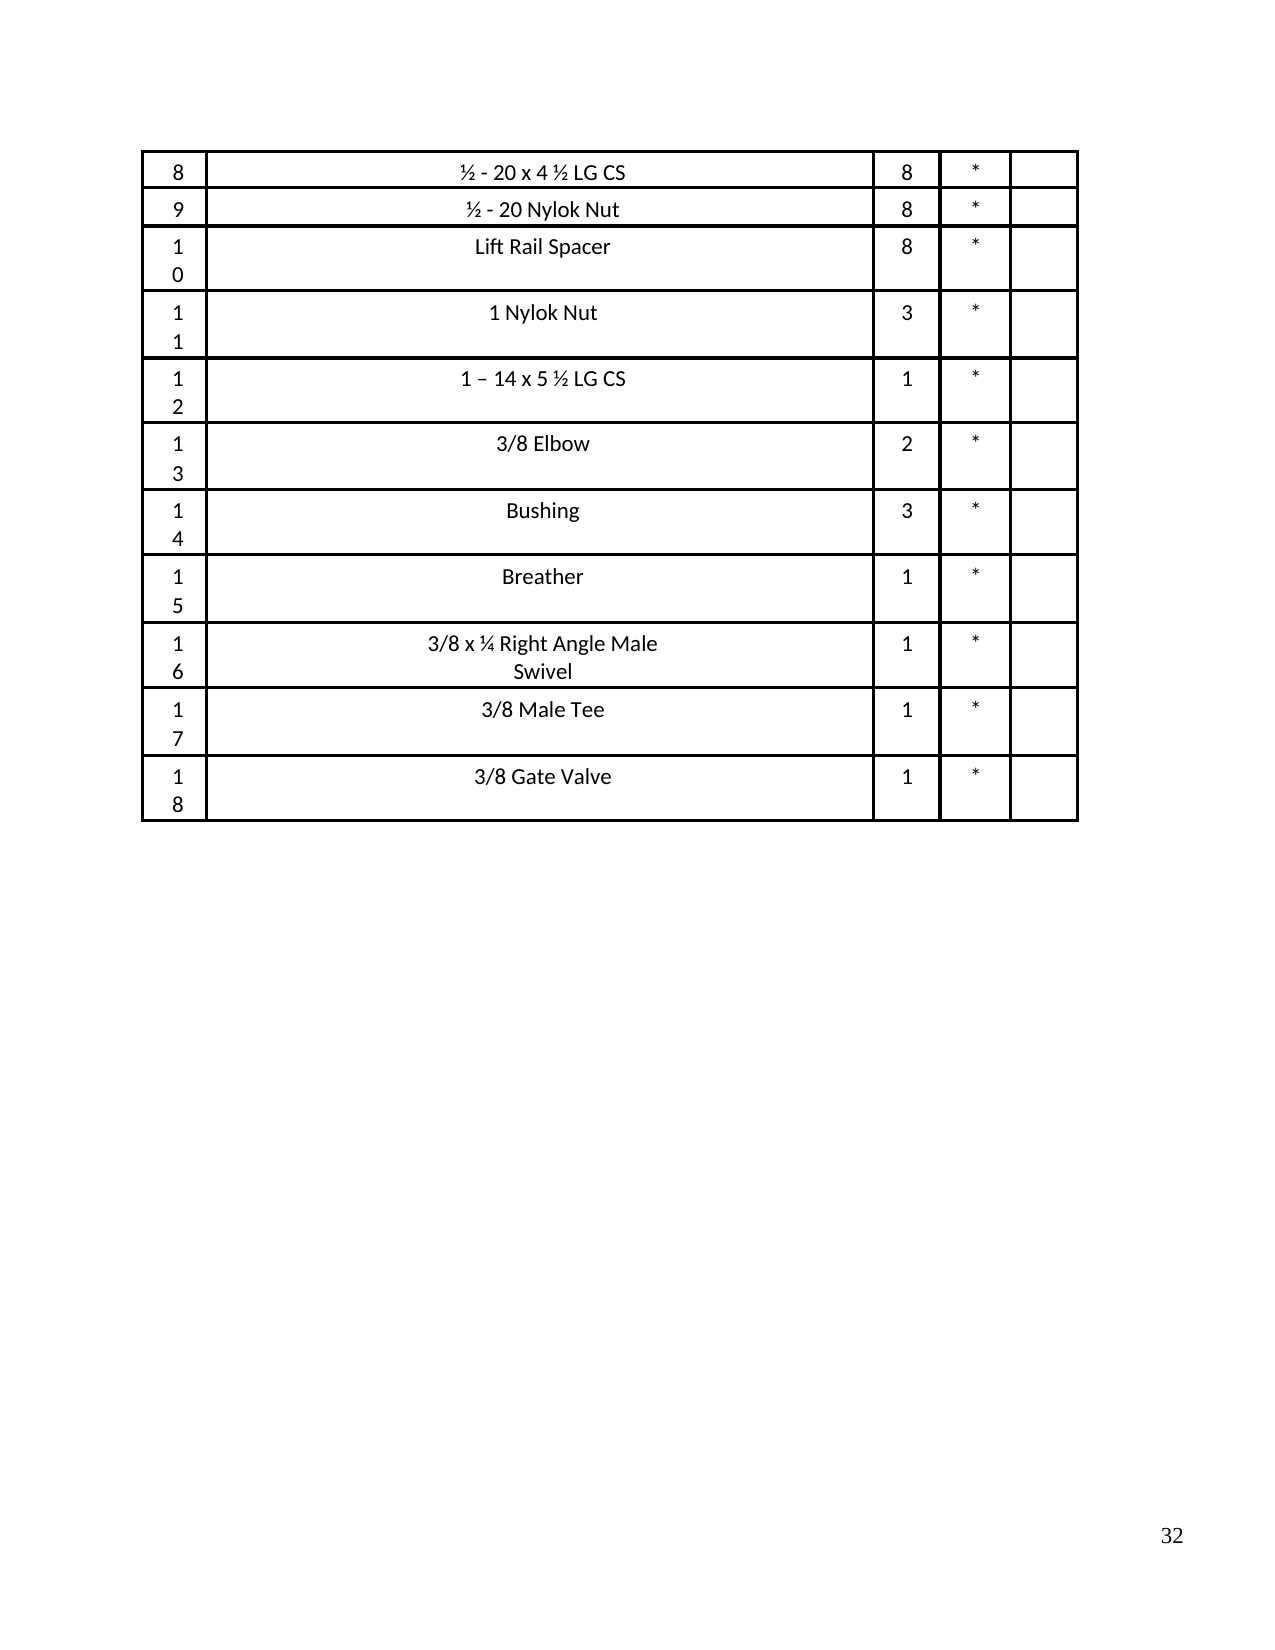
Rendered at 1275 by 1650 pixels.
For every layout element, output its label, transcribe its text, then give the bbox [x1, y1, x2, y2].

table_cell 3/8 Male Tee [208, 689, 872, 754]
table_cell 1 [875, 360, 938, 421]
table_cell 1 [875, 624, 938, 686]
table_cell [1012, 153, 1076, 186]
table_cell 14 [144, 491, 205, 553]
table_cell 3/8 x ¼ Right Angle Male Swivel [208, 624, 872, 686]
table_cell 12 [144, 360, 205, 421]
table_cell * [942, 292, 1009, 356]
table_cell * [942, 757, 1009, 819]
table_cell ½ - 20 Nylok Nut [208, 189, 872, 224]
table_cell [1012, 292, 1076, 356]
table_cell Lift Rail Spacer [208, 228, 872, 289]
table_cell 10 [144, 228, 205, 289]
table_cell * [942, 228, 1009, 289]
table_cell 16 [144, 624, 205, 686]
table_cell [1012, 189, 1076, 224]
table_cell [1012, 689, 1076, 754]
table_cell 9 [144, 189, 205, 224]
table_cell [1012, 228, 1076, 289]
table_cell 1 [875, 556, 938, 621]
table_cell 17 [144, 689, 205, 754]
table_cell * [942, 360, 1009, 421]
table_cell * [942, 424, 1009, 488]
table_cell ½ - 20 x 4 ½ LG CS [208, 153, 872, 186]
table_cell 13 [144, 424, 205, 488]
table_cell 1 – 14 x 5 ½ LG CS [208, 360, 872, 421]
table_cell * [942, 189, 1009, 224]
table_cell [1012, 360, 1076, 421]
table_cell 11 [144, 292, 205, 356]
table_cell 15 [144, 556, 205, 621]
table_cell [1012, 491, 1076, 553]
table_cell 3 [875, 491, 938, 553]
table_cell Breather [208, 556, 872, 621]
table_cell * [942, 153, 1009, 186]
table_cell 8 [144, 153, 205, 186]
table_cell [1012, 424, 1076, 488]
table_cell 3 [875, 292, 938, 356]
table_cell * [942, 556, 1009, 621]
table_cell 18 [144, 757, 205, 819]
table_cell [1012, 556, 1076, 621]
table_cell 8 [875, 189, 938, 224]
table_cell 8 [875, 153, 938, 186]
table_cell * [942, 624, 1009, 686]
table_cell 1 Nylok Nut [208, 292, 872, 356]
table_cell 3/8 Gate Valve [208, 757, 872, 819]
table_cell [1012, 757, 1076, 819]
table_cell [1012, 624, 1076, 686]
table_cell 1 [875, 689, 938, 754]
table_cell * [942, 491, 1009, 553]
table_cell 2 [875, 424, 938, 488]
table_cell * [942, 689, 1009, 754]
table_cell 3/8 Elbow [208, 424, 872, 488]
table_cell 1 [875, 757, 938, 819]
table_cell 8 [875, 228, 938, 289]
table_cell Bushing [208, 491, 872, 553]
